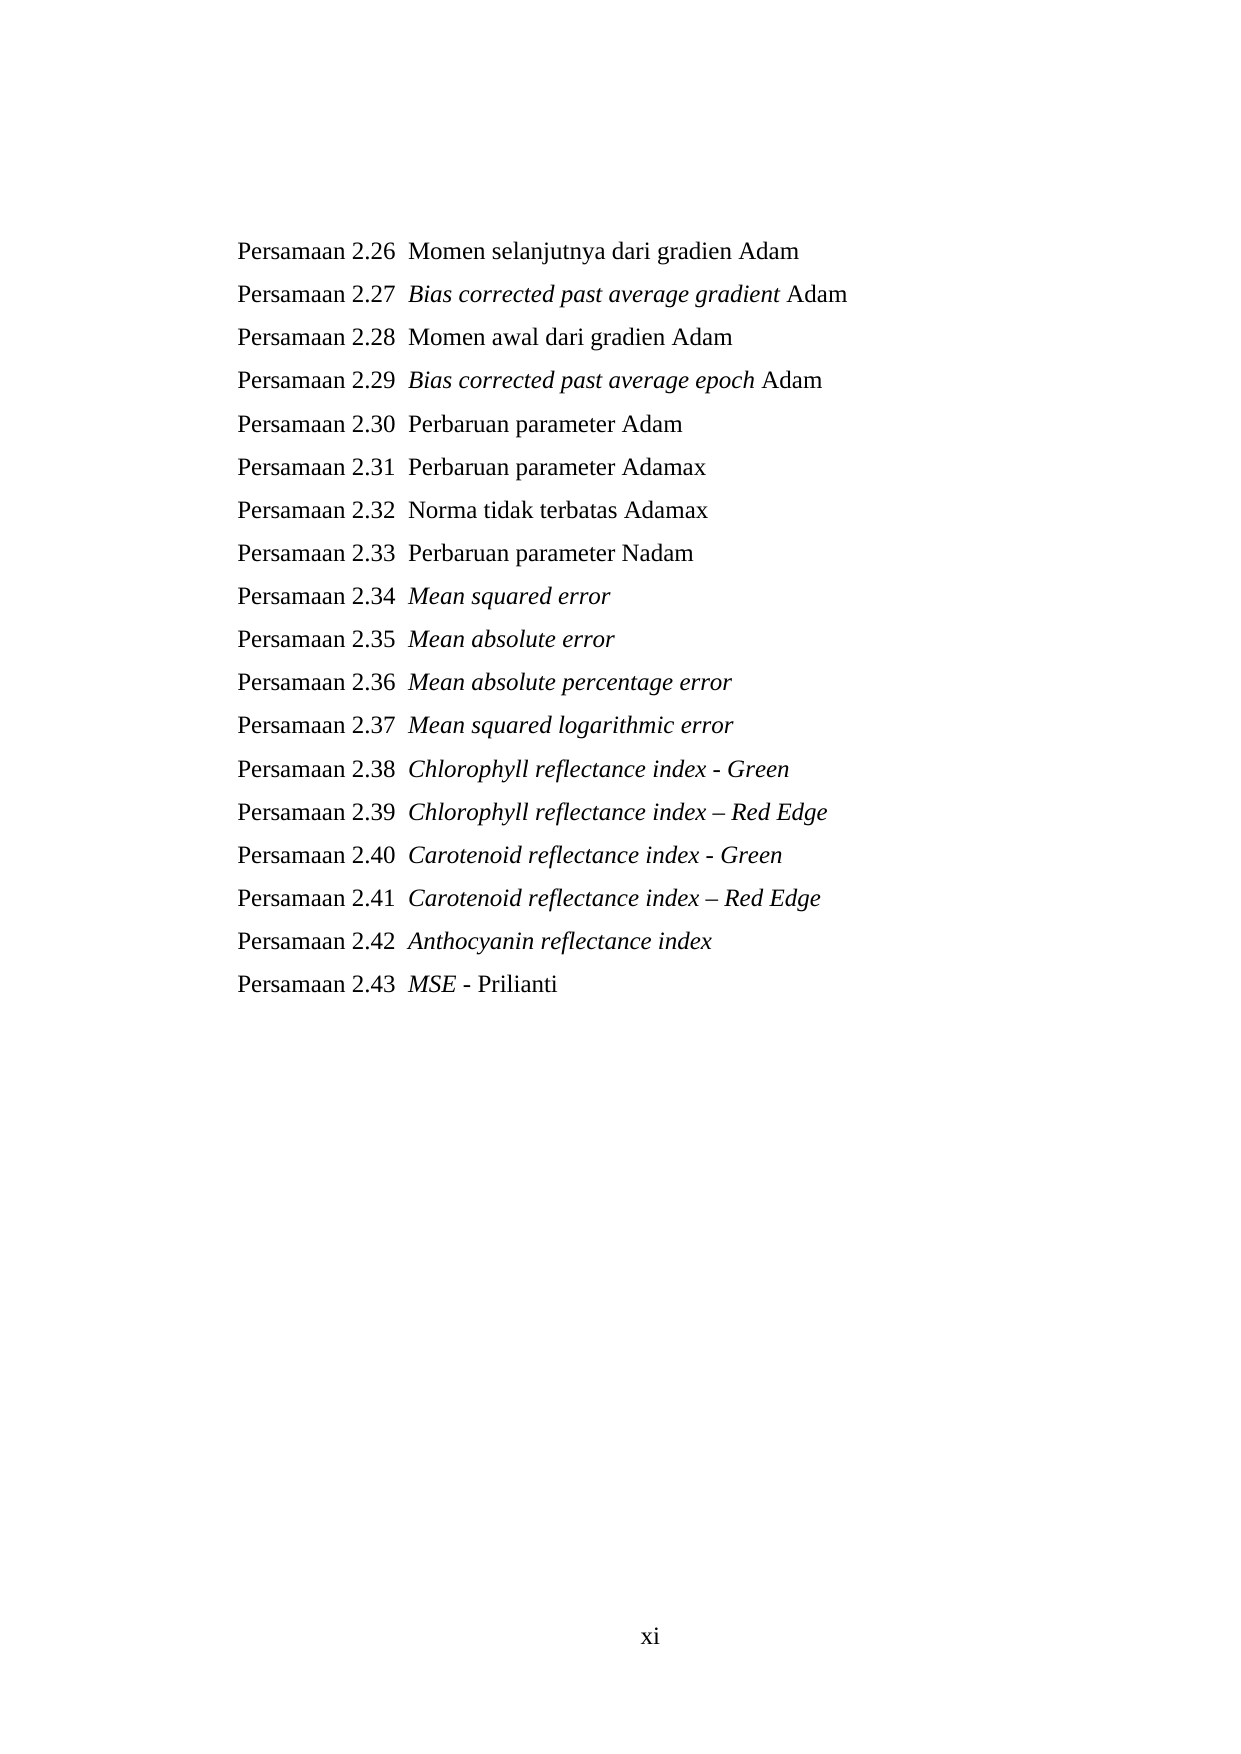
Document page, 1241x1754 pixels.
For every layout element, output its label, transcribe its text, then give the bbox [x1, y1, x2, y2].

text Persamaan 2.40 Carotenoid reflectance index - Green 32 [237, 840, 1024, 869]
text Persamaan 2.27 Bias corrected past average gradient Adam 25 [237, 279, 1024, 308]
text Persamaan 2.32 Norma tidak terbatas Adamax 25 [237, 495, 1024, 524]
text Persamaan 2.35 Mean absolute error 26 [237, 624, 1024, 653]
text Persamaan 2.43 MSE - Prilianti 33 [237, 969, 1024, 998]
text Persamaan 2.30 Perbaruan parameter Adam 25 [237, 409, 1024, 437]
text Persamaan 2.33 Perbaruan parameter Nadam 25 [237, 538, 1024, 567]
text Persamaan 2.37 Mean squared logarithmic error 26 [237, 711, 1024, 739]
text Persamaan 2.41 Carotenoid reflectance index – Red Edge 32 [237, 883, 1024, 912]
text Persamaan 2.28 Momen awal dari gradien Adam 25 [237, 322, 1024, 351]
text Persamaan 2.42 Anthocyanin reflectance index 32 [237, 926, 1024, 955]
text Persamaan 2.38 Chlorophyll reflectance index - Green 32 [237, 754, 1024, 782]
text Persamaan 2.31 Perbaruan parameter Adamax 25 [237, 452, 1024, 481]
text Persamaan 2.39 Chlorophyll reflectance index – Red Edge 32 [237, 797, 1024, 826]
text Persamaan 2.26 Momen selanjutnya dari gradien Adam 25 [237, 236, 1024, 265]
text Persamaan 2.36 Mean absolute percentage error 26 [237, 667, 1024, 696]
text Persamaan 2.34 Mean squared error 26 [237, 581, 1024, 610]
text Persamaan 2.29 Bias corrected past average epoch Adam 25 [237, 366, 1024, 394]
